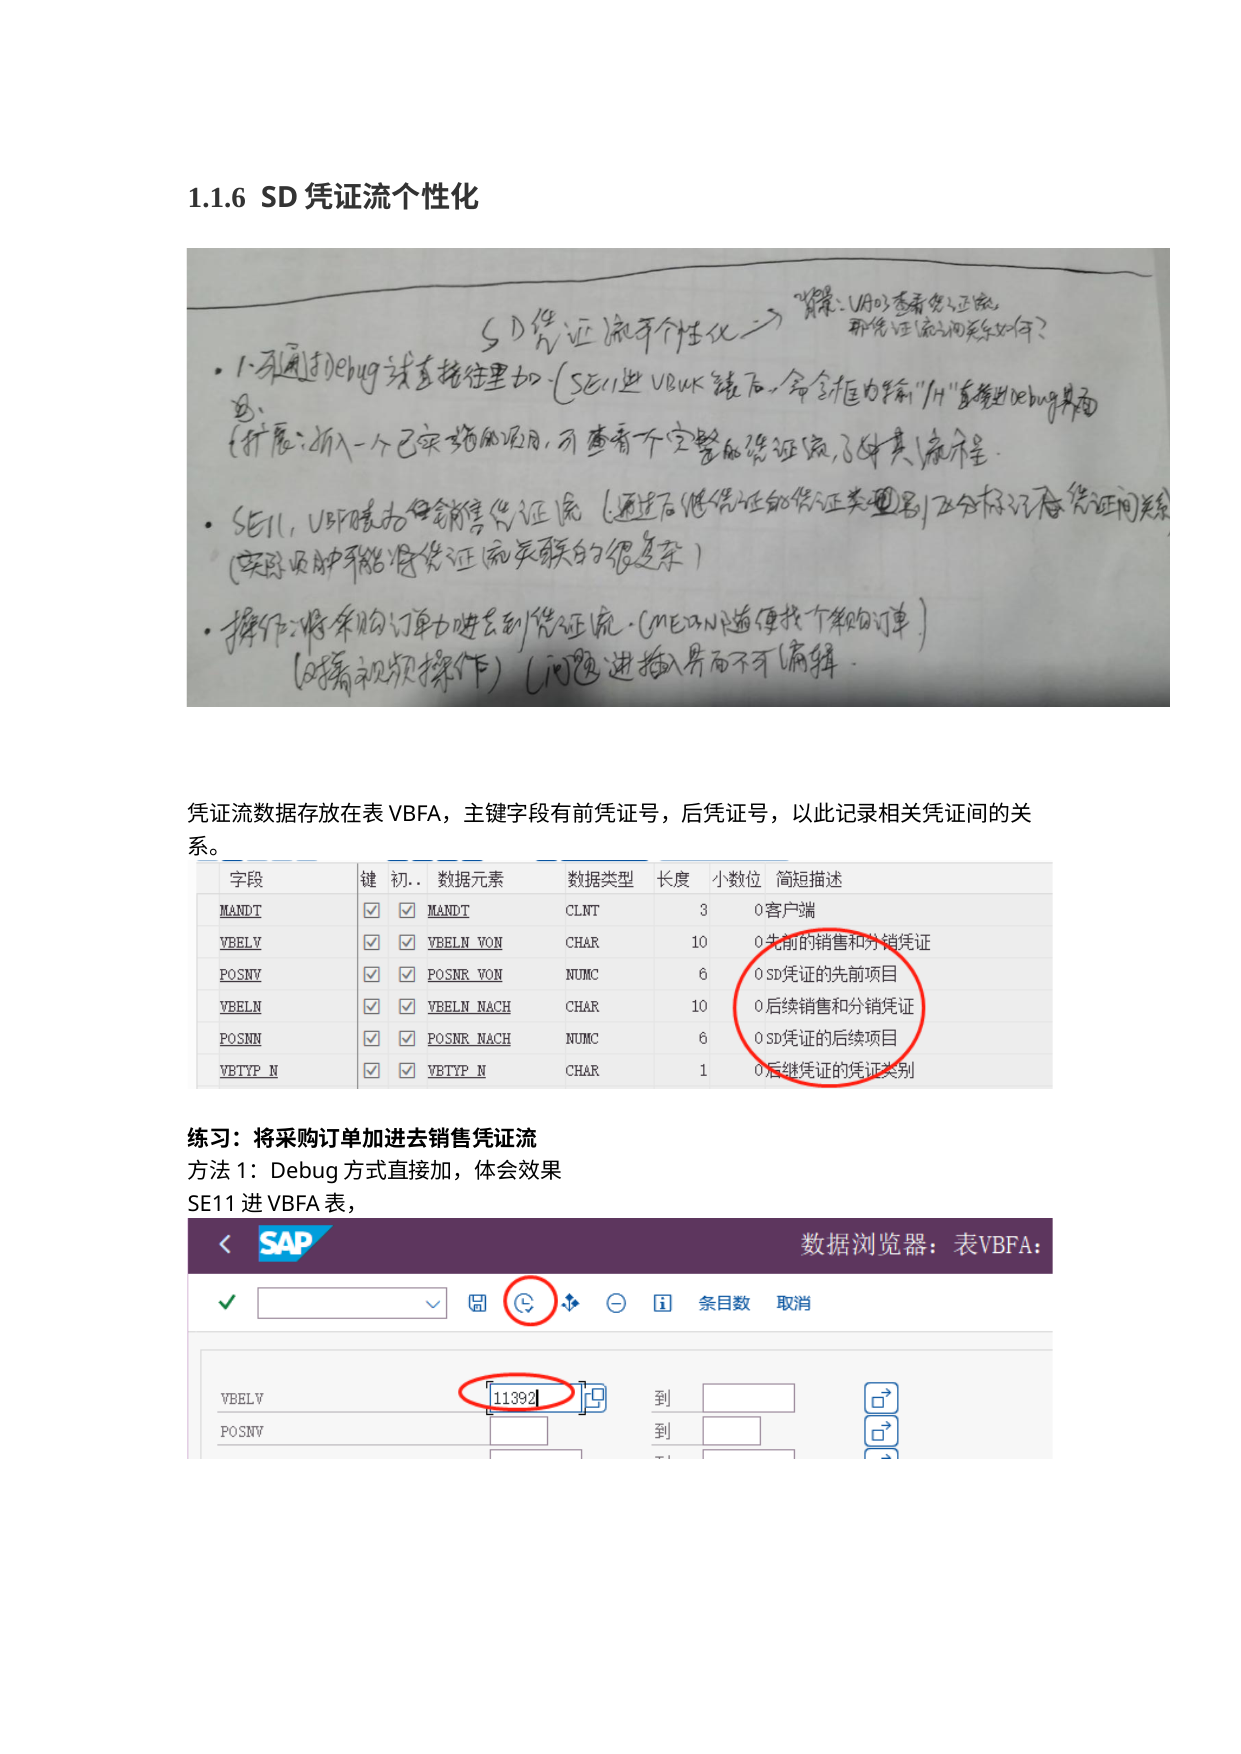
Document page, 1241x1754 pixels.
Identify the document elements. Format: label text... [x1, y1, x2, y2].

subtitle SD凭证流个性化 [187, 162, 1053, 227]
picture [188, 248, 1169, 706]
text 方法1：Debug方式直接加，体会效果 [187, 1153, 1053, 1186]
picture [187, 1218, 1053, 1459]
text 练习：将采购订单加进去销售凭证流 [187, 1121, 1053, 1153]
picture [187, 860, 1053, 1089]
text SE11进VBFA表， [187, 1186, 1053, 1218]
text 凭证流数据存放在表VBFA，主键字段有前凭证号，后凭证号，以此记录相关凭证间的关系。 [187, 796, 1053, 860]
